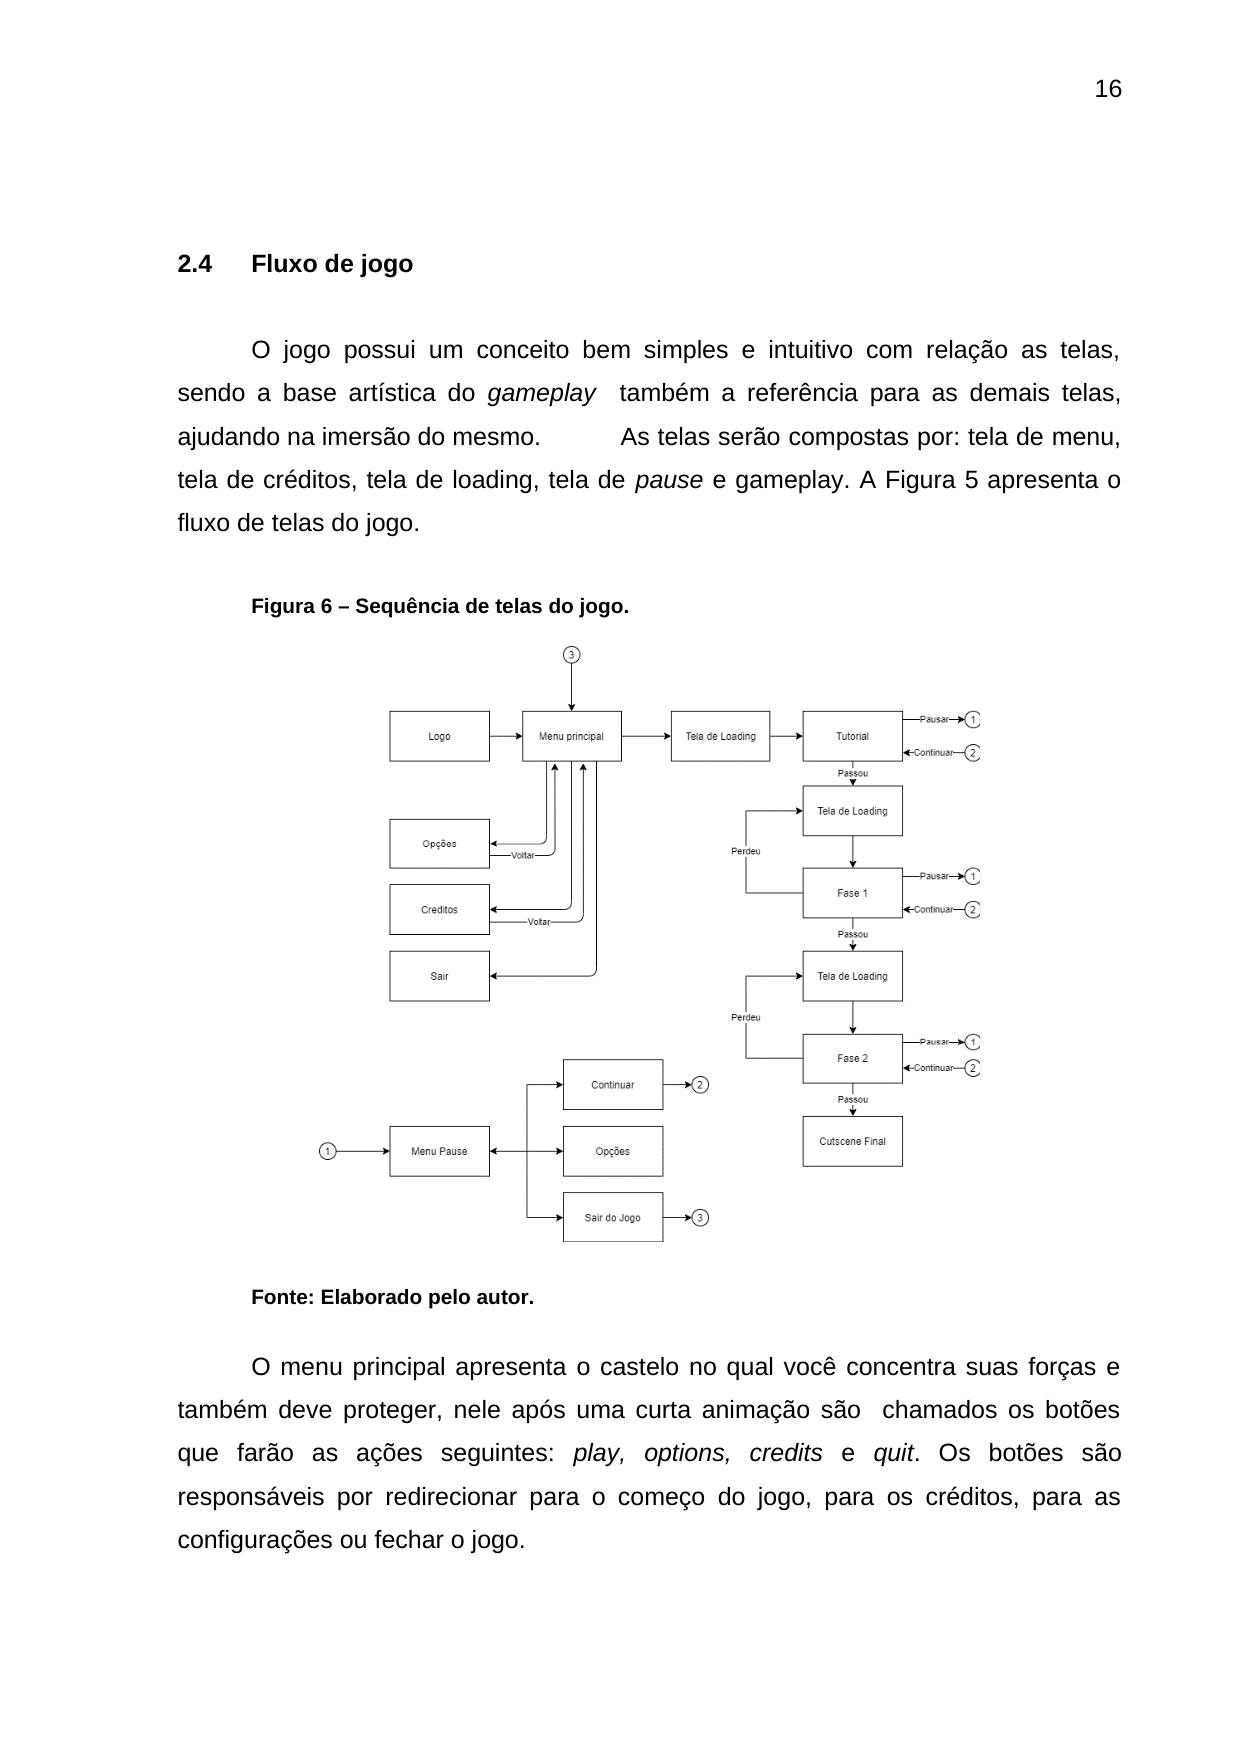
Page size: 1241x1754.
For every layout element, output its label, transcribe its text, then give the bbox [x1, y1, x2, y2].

text O menu principal apresenta o castelo no qual você concentra suas forças e também deve proteger, nele após uma curta animação são chamados os botões que farão as ações seguintes: play, options, credits e quit. Os botões são responsáveis por redirecionar para o começo do jogo, para os créditos, para as configurações ou fechar o jogo. [177, 1352, 1122, 1553]
subtitle 2.4 Fluxo de jogo [177, 249, 1122, 278]
picture [319, 646, 981, 1242]
text O jogo possui um conceito bem simples e intuitivo com relação as telas, sendo a base artística do gameplay também a referência para as demais telas, ajudando na imersão do mesmo. As telas serão compostas por: tela de menu, tela de créditos, tela de loading, tela de pause e gameplay. A Figura 5 apresenta o fluxo de telas do jogo. [177, 335, 1122, 537]
text Fonte: Elaborado pelo autor. [177, 1285, 1122, 1309]
